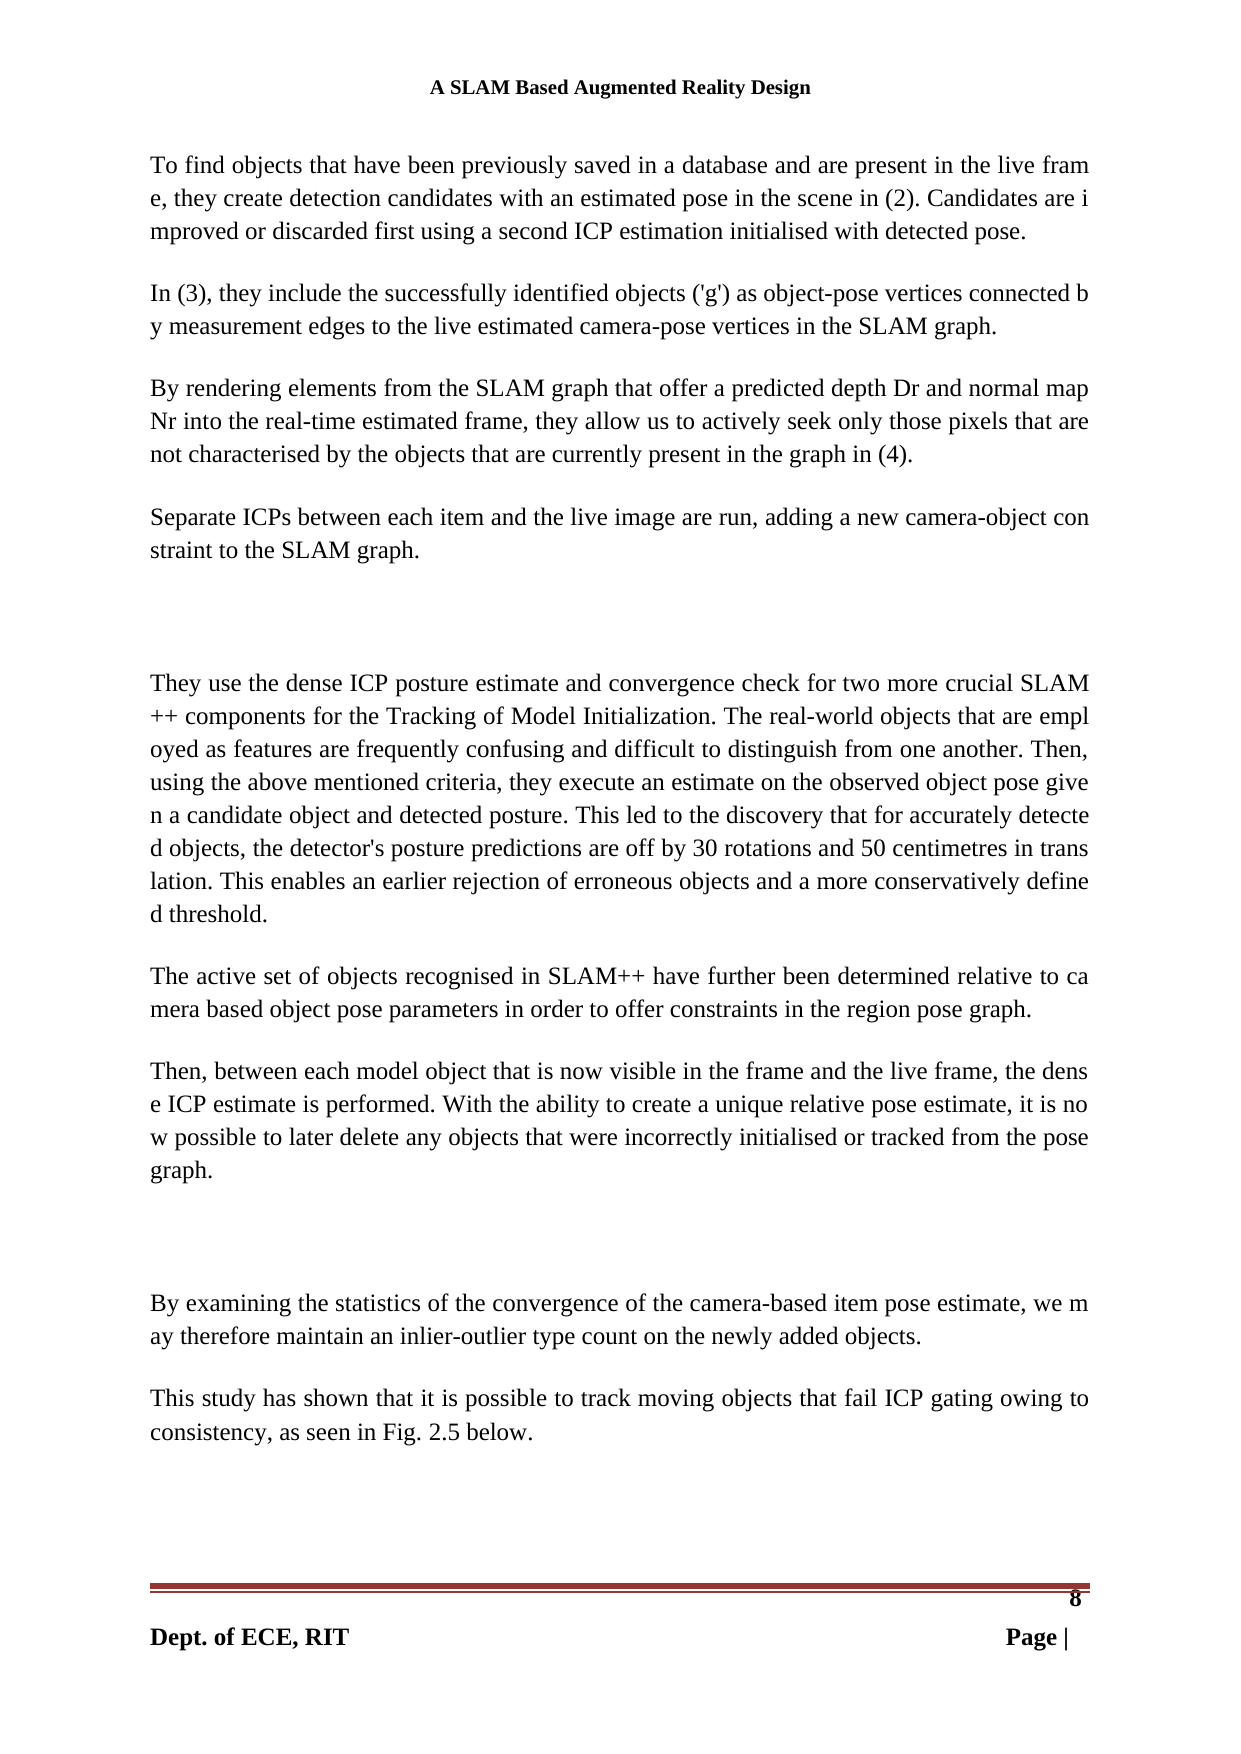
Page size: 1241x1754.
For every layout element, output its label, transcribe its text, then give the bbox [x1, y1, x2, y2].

text Then, between each model object that is now visible in the frame and the live frame, the dense ICP estimate is performed. With the ability to create a unique relative pose estimate, it is now possible to later delete any objects that were incorrectly initialised or tracked from the pose graph. [150, 1056, 1090, 1184]
text By examining the statistics of the convergence of the camera-based item pose estimate, we may therefore maintain an inlier-outlier type count on the newly added objects. [150, 1288, 1090, 1350]
text The active set of objects recognised in SLAM++ have further been determined relative to camera based object pose parameters in order to offer constraints in the region pose graph. [150, 961, 1090, 1023]
text This study has shown that it is possible to track moving objects that fail ICP gating owing to consistency, as seen in Fig. 2.5 below. [150, 1383, 1090, 1445]
text In (3), they include the successfully identified objects ('g') as object-pose vertices connected by measurement edges to the live estimated camera-pose vertices in the SLAM graph. [150, 278, 1090, 340]
text To find objects that have been previously saved in a database and are present in the live frame, they create detection candidates with an estimated pose in the scene in (2). Candidates are improved or discarded first using a second ICP estimation initialised with detected pose. [150, 150, 1090, 245]
text Separate ICPs between each item and the live image are run, adding a new camera-object constraint to the SLAM graph. [150, 502, 1090, 563]
text By rendering elements from the SLAM graph that offer a predicted depth Dr and normal map Nr into the real-time estimated frame, they allow us to actively seek only those pixels that are not characterised by the objects that are currently present in the graph in (4). [150, 373, 1090, 468]
text They use the dense ICP posture estimate and convergence check for two more crucial SLAM++ components for the Tracking of Model Initialization. The real-world objects that are employed as features are frequently confusing and difficult to distinguish from one another. Then, using the above mentioned criteria, they execute an estimate on the observed object pose given a candidate object and detected posture. This led to the discovery that for accurately detected objects, the detector's posture predictions are off by 30 rotations and 50 centimetres in translation. This enables an earlier rejection of erroneous objects and a more conservatively defined threshold. [150, 668, 1090, 928]
